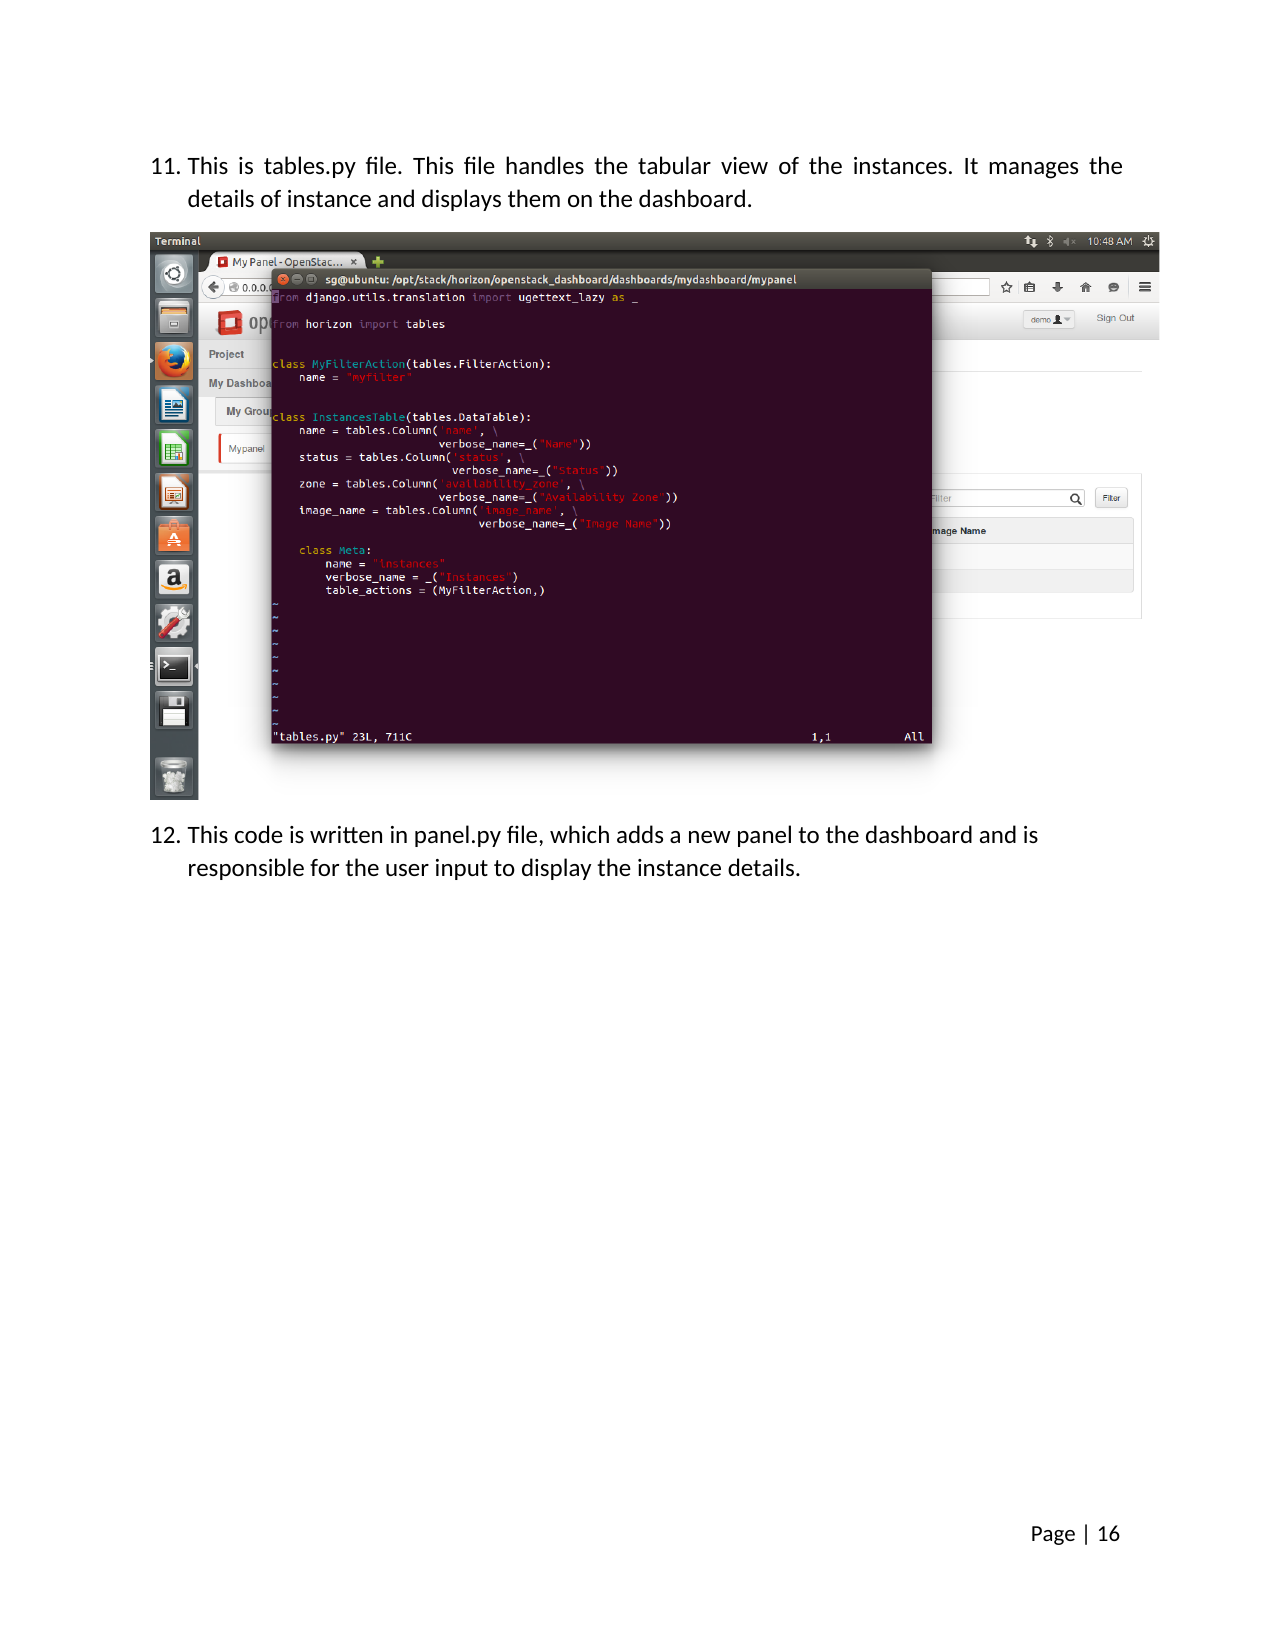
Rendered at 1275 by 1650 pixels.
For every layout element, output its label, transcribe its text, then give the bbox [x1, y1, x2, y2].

list This code is written in panel.py file, which adds a new panel to the dashboard and is responsible for the user input to display the instance details. [150, 819, 1125, 882]
picture [150, 232, 1160, 800]
list This is tables.py file. This file handles the tabular view of the instances. It manages the details of instance and displays them on the dashboard. [150, 150, 1125, 213]
